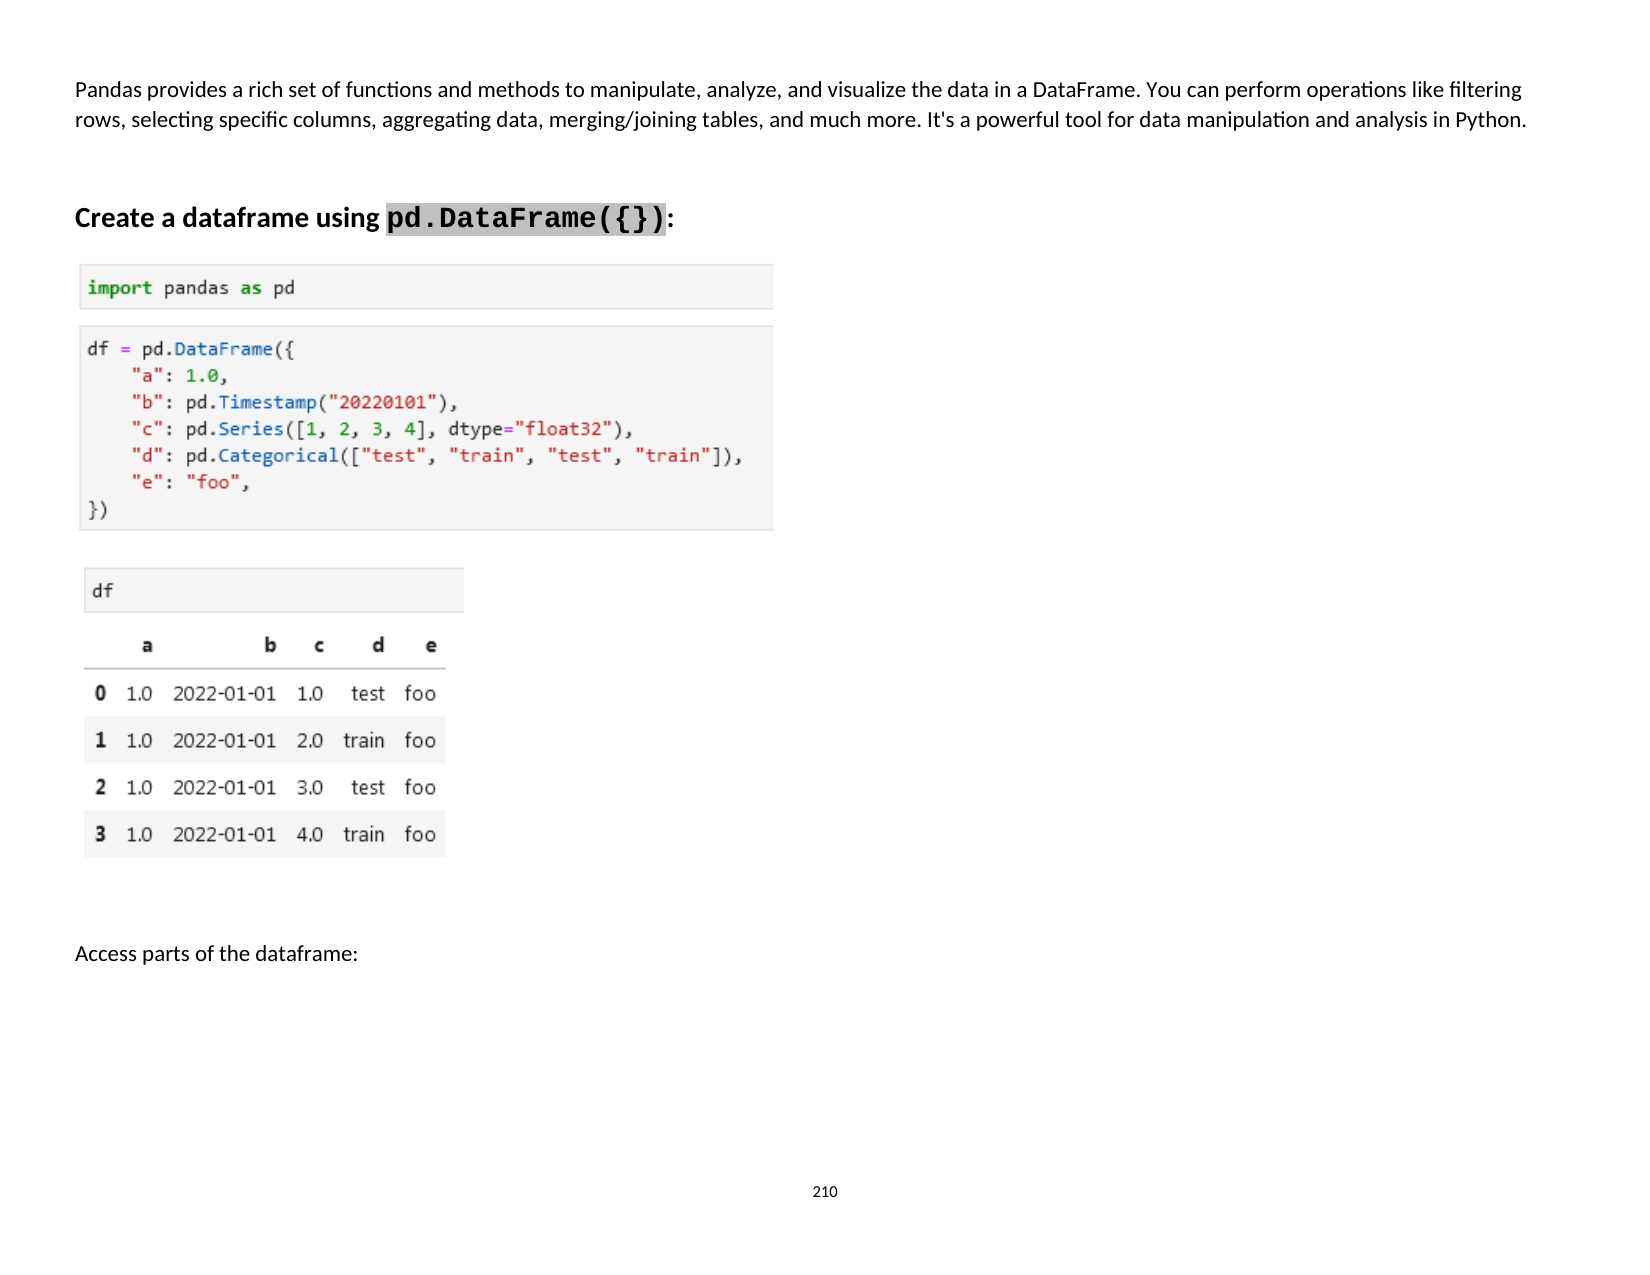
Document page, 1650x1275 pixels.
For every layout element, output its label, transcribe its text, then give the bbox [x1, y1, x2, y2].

text Access parts of the dataframe: [75, 939, 1575, 967]
picture [75, 255, 774, 542]
picture [75, 560, 464, 873]
text Pandas provides a rich set of functions and methods to manipulate, analyze, and visualize the data in a DataFrame. You can perform operations like filtering rows, selecting specific columns, aggregating data, merging/joining tables, and much more. It's a powerful tool for data manipulation and analysis in Python. [75, 75, 1575, 133]
text Create a dataframe using pd.DataFrame({}): [75, 199, 1575, 236]
